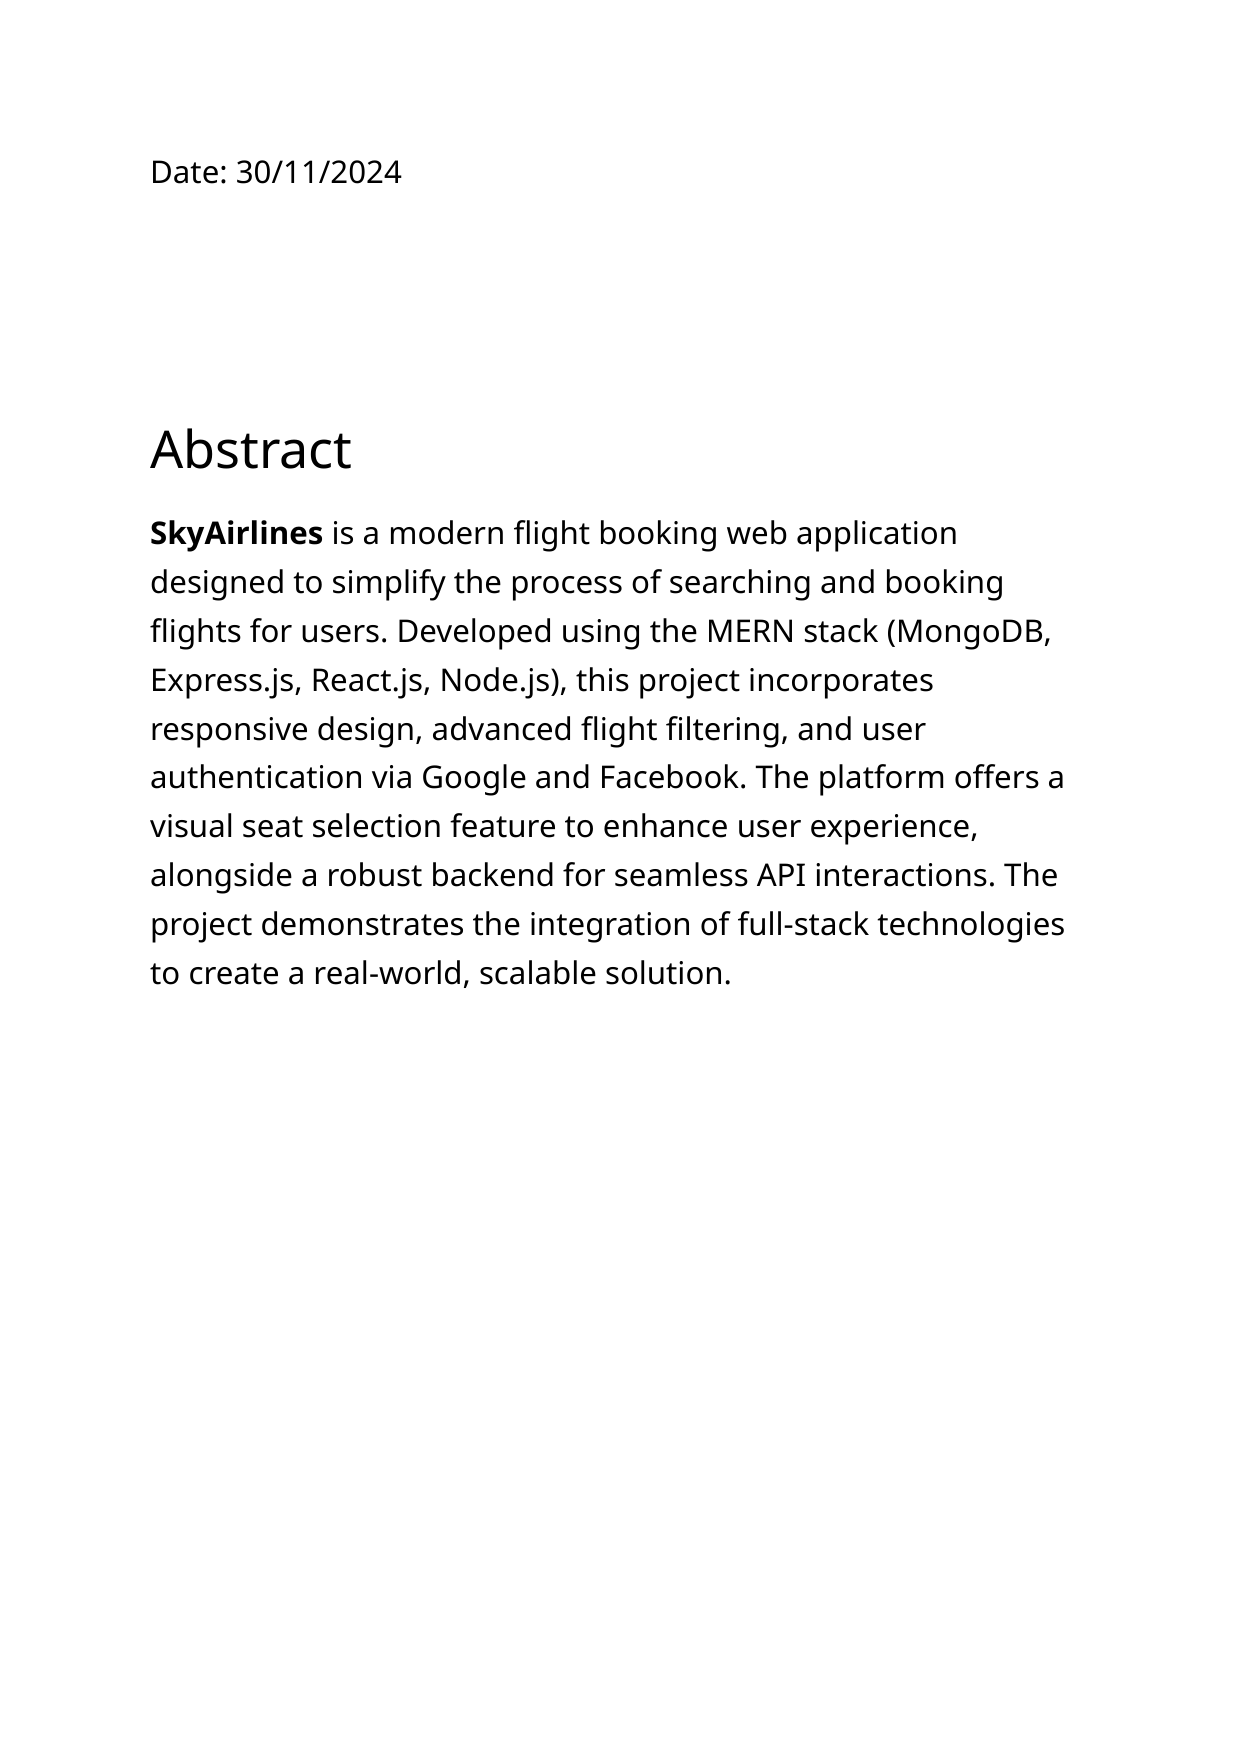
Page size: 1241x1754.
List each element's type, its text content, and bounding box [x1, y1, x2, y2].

text Abstract [150, 412, 1090, 483]
text SkyAirlines is a modern flight booking web application designed to simplify the process of searching and booking flights for users. Developed using the MERN stack (MongoDB, Express.js, React.js, Node.js), this project incorporates responsive design, advanced flight filtering, and user authentication via Google and Facebook. The platform offers a visual seat selection feature to enhance user experience, alongside a robust backend for seamless API interactions. The project demonstrates the integration of full-stack technologies to create a real-world, scalable solution. [150, 511, 1090, 994]
text Date: 30/11/2024 [150, 150, 1090, 193]
